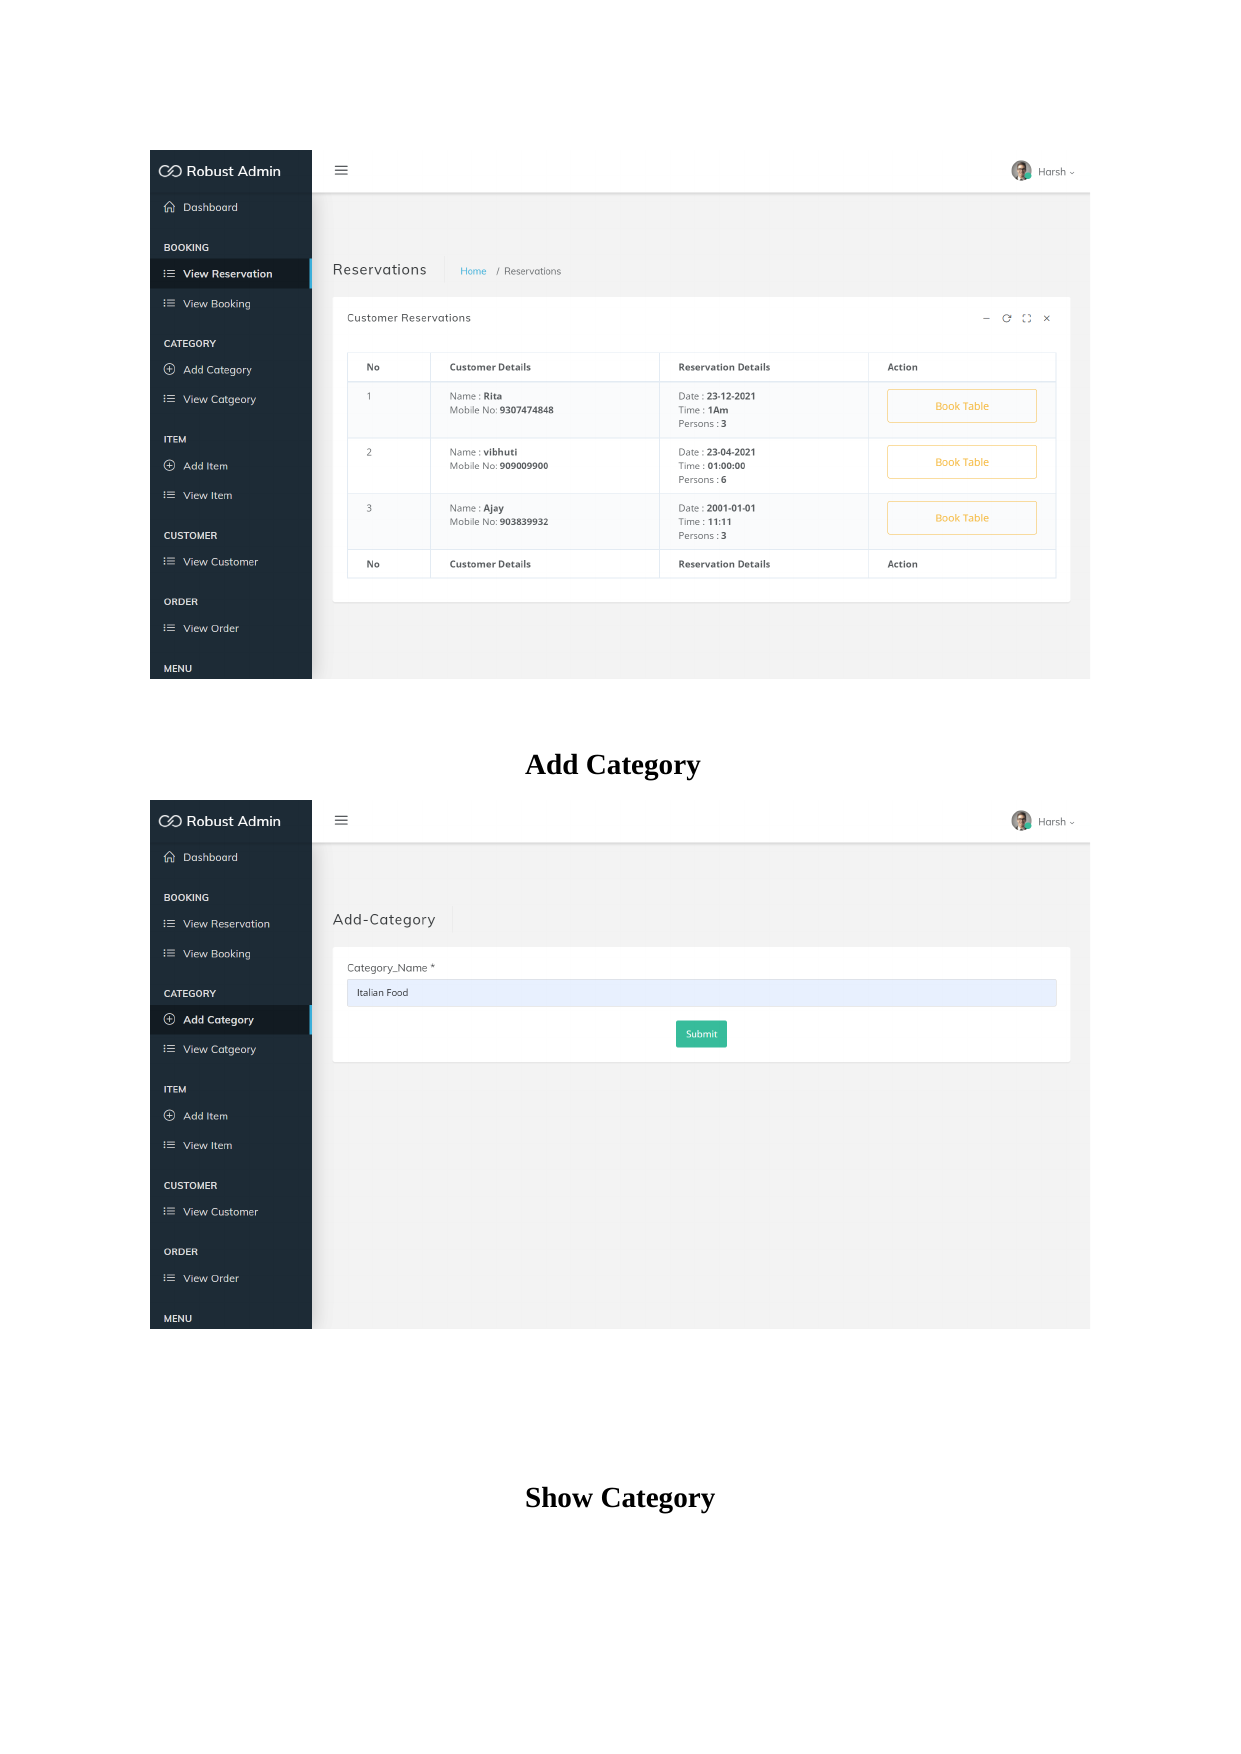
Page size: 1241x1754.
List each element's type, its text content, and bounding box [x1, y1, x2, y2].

picture [150, 800, 1091, 1329]
picture [150, 150, 1091, 679]
text Add Category [450, 747, 1090, 781]
text Show Category [450, 1480, 1090, 1513]
